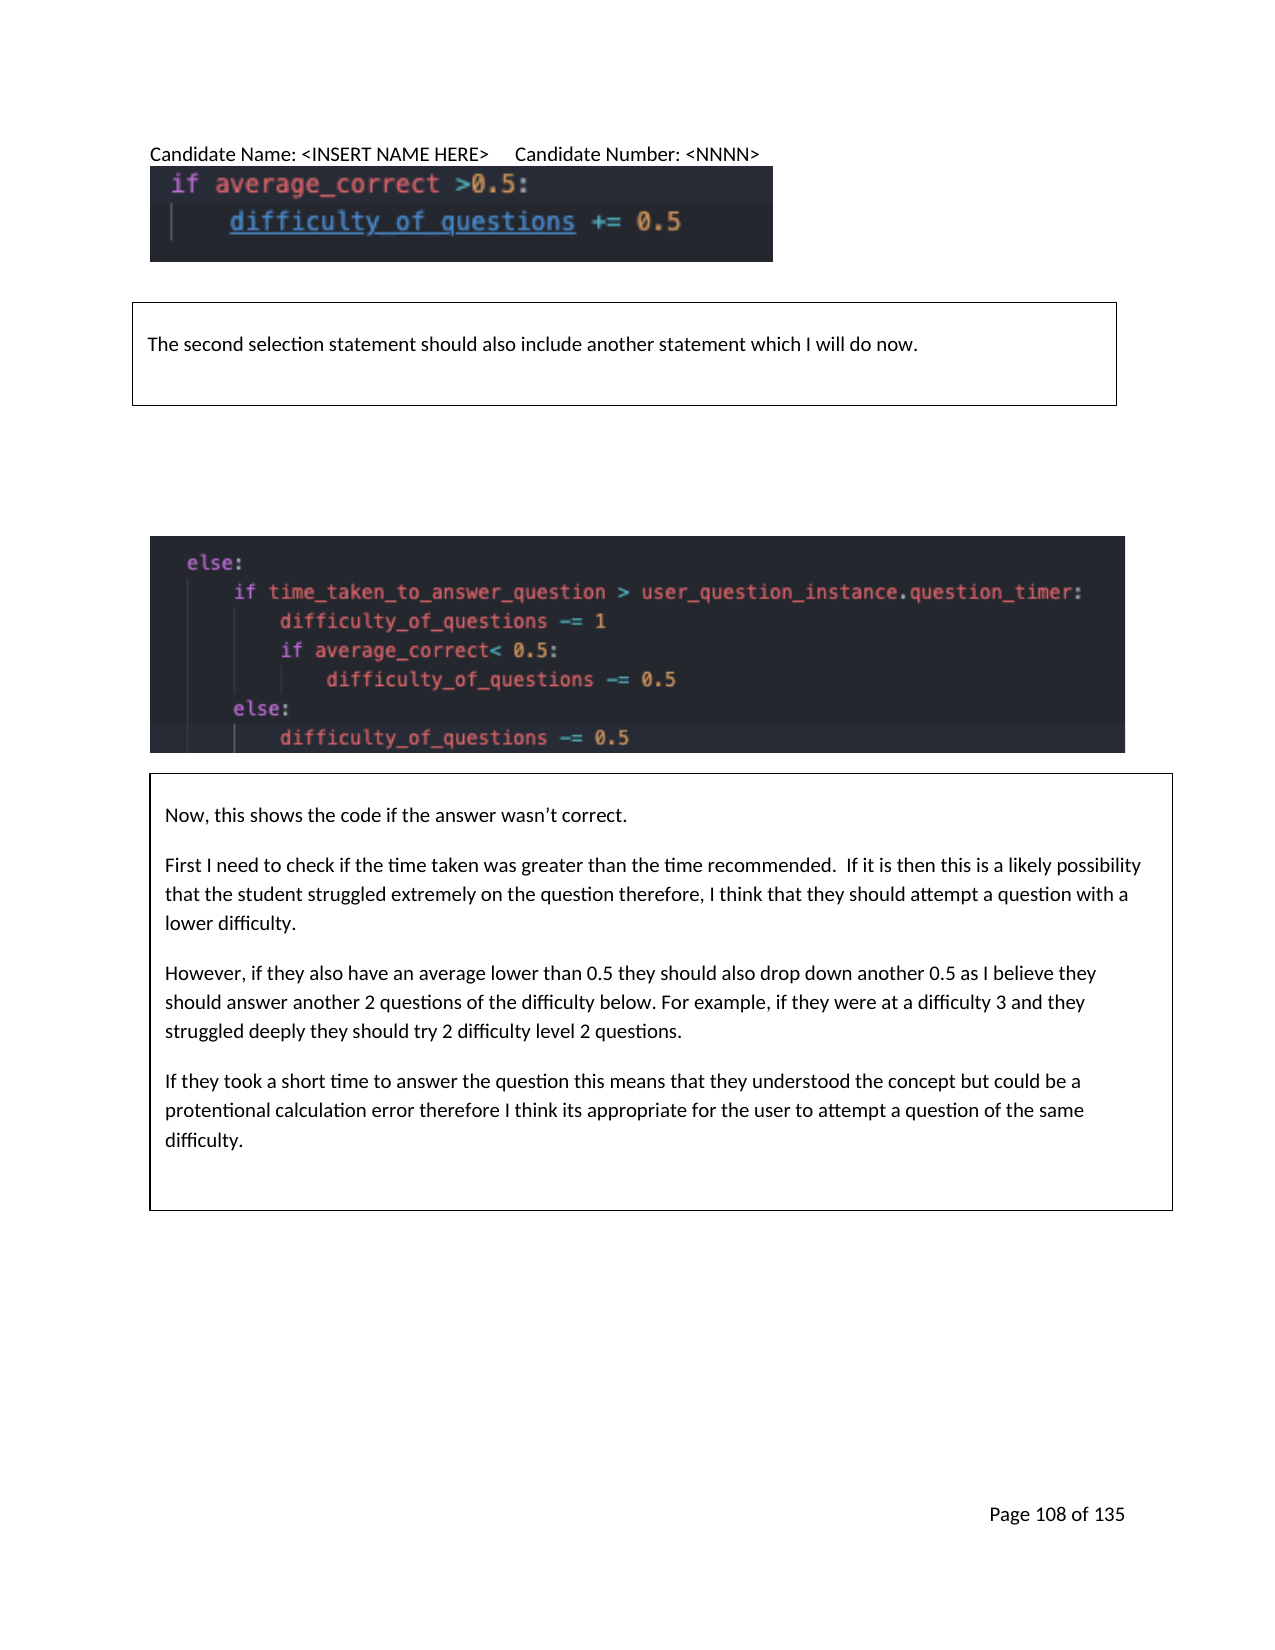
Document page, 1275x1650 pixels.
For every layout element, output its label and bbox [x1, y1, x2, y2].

picture [150, 536, 1125, 753]
picture [150, 166, 773, 262]
